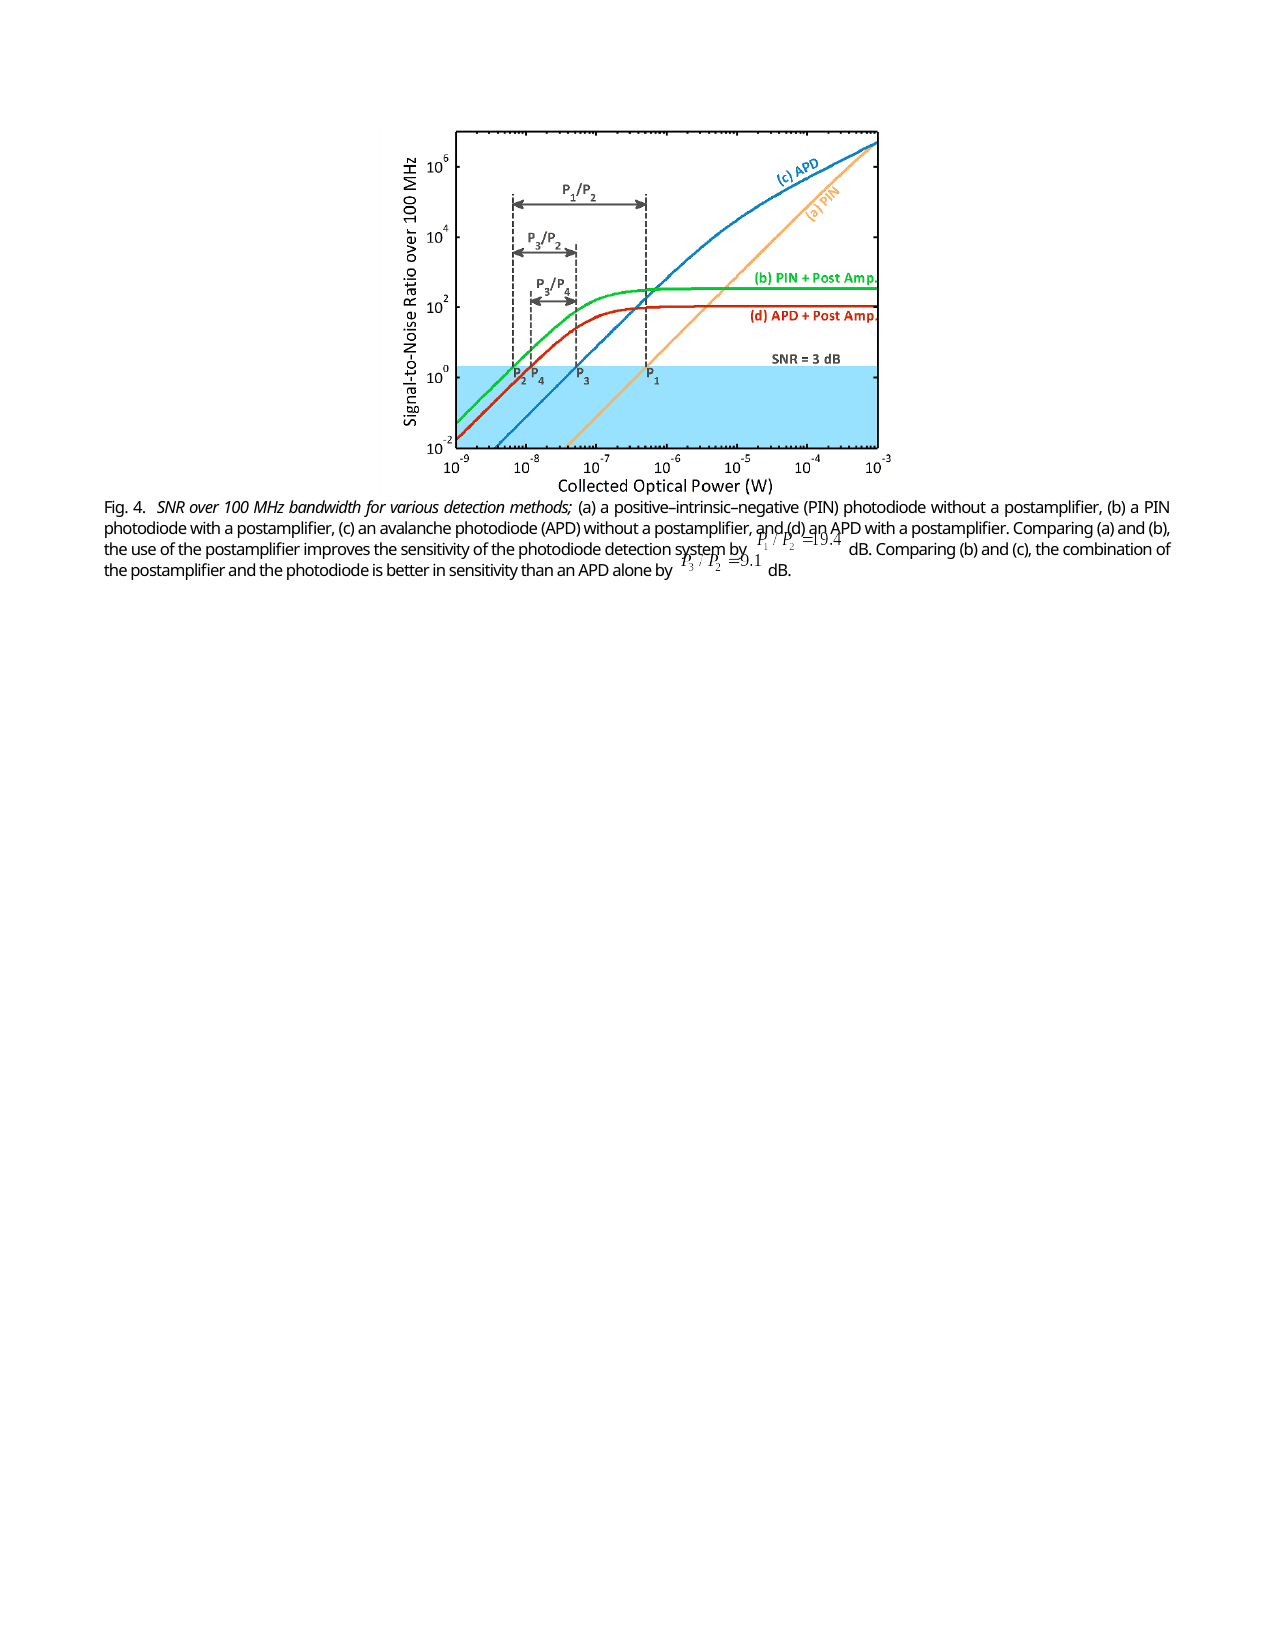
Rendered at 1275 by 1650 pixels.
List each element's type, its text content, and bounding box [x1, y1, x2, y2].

picture [380, 125, 895, 497]
